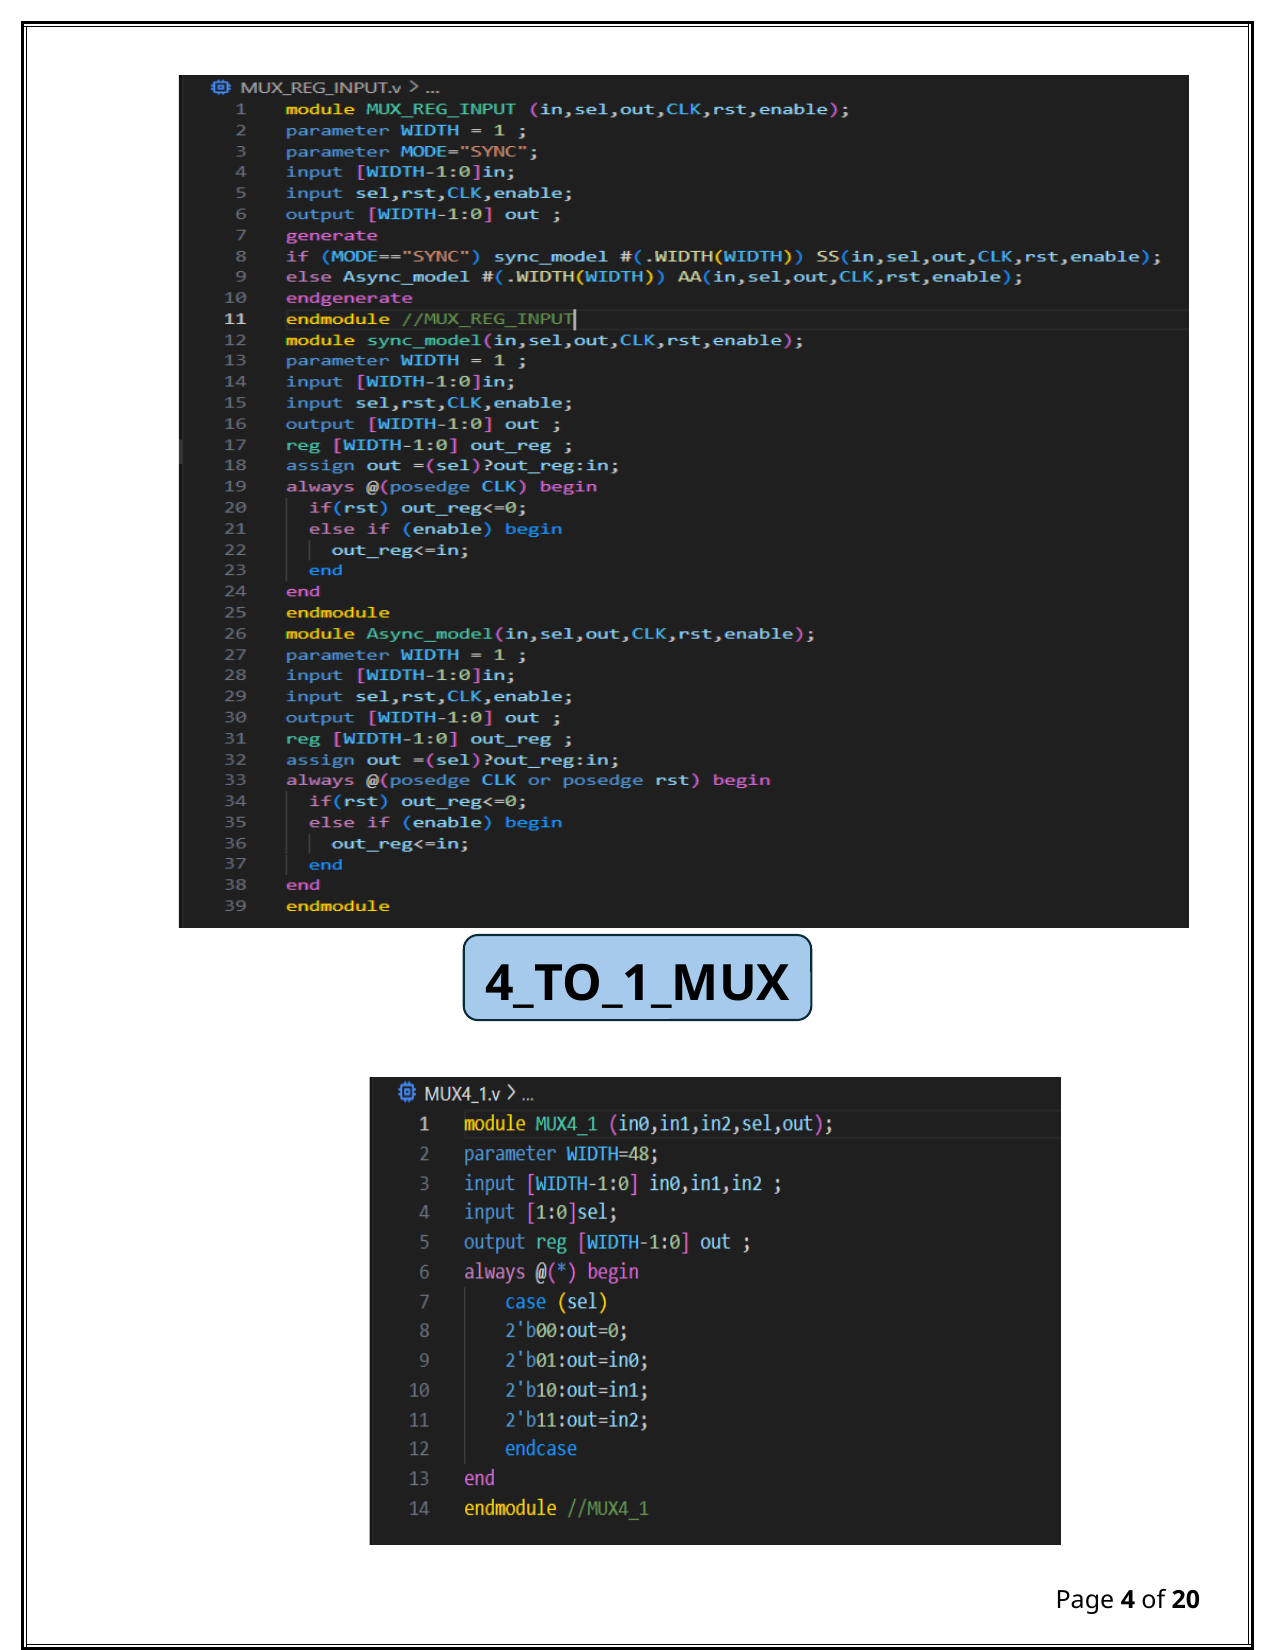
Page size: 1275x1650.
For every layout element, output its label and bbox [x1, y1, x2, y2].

picture [178, 75, 1189, 928]
picture [369, 1077, 1061, 1545]
